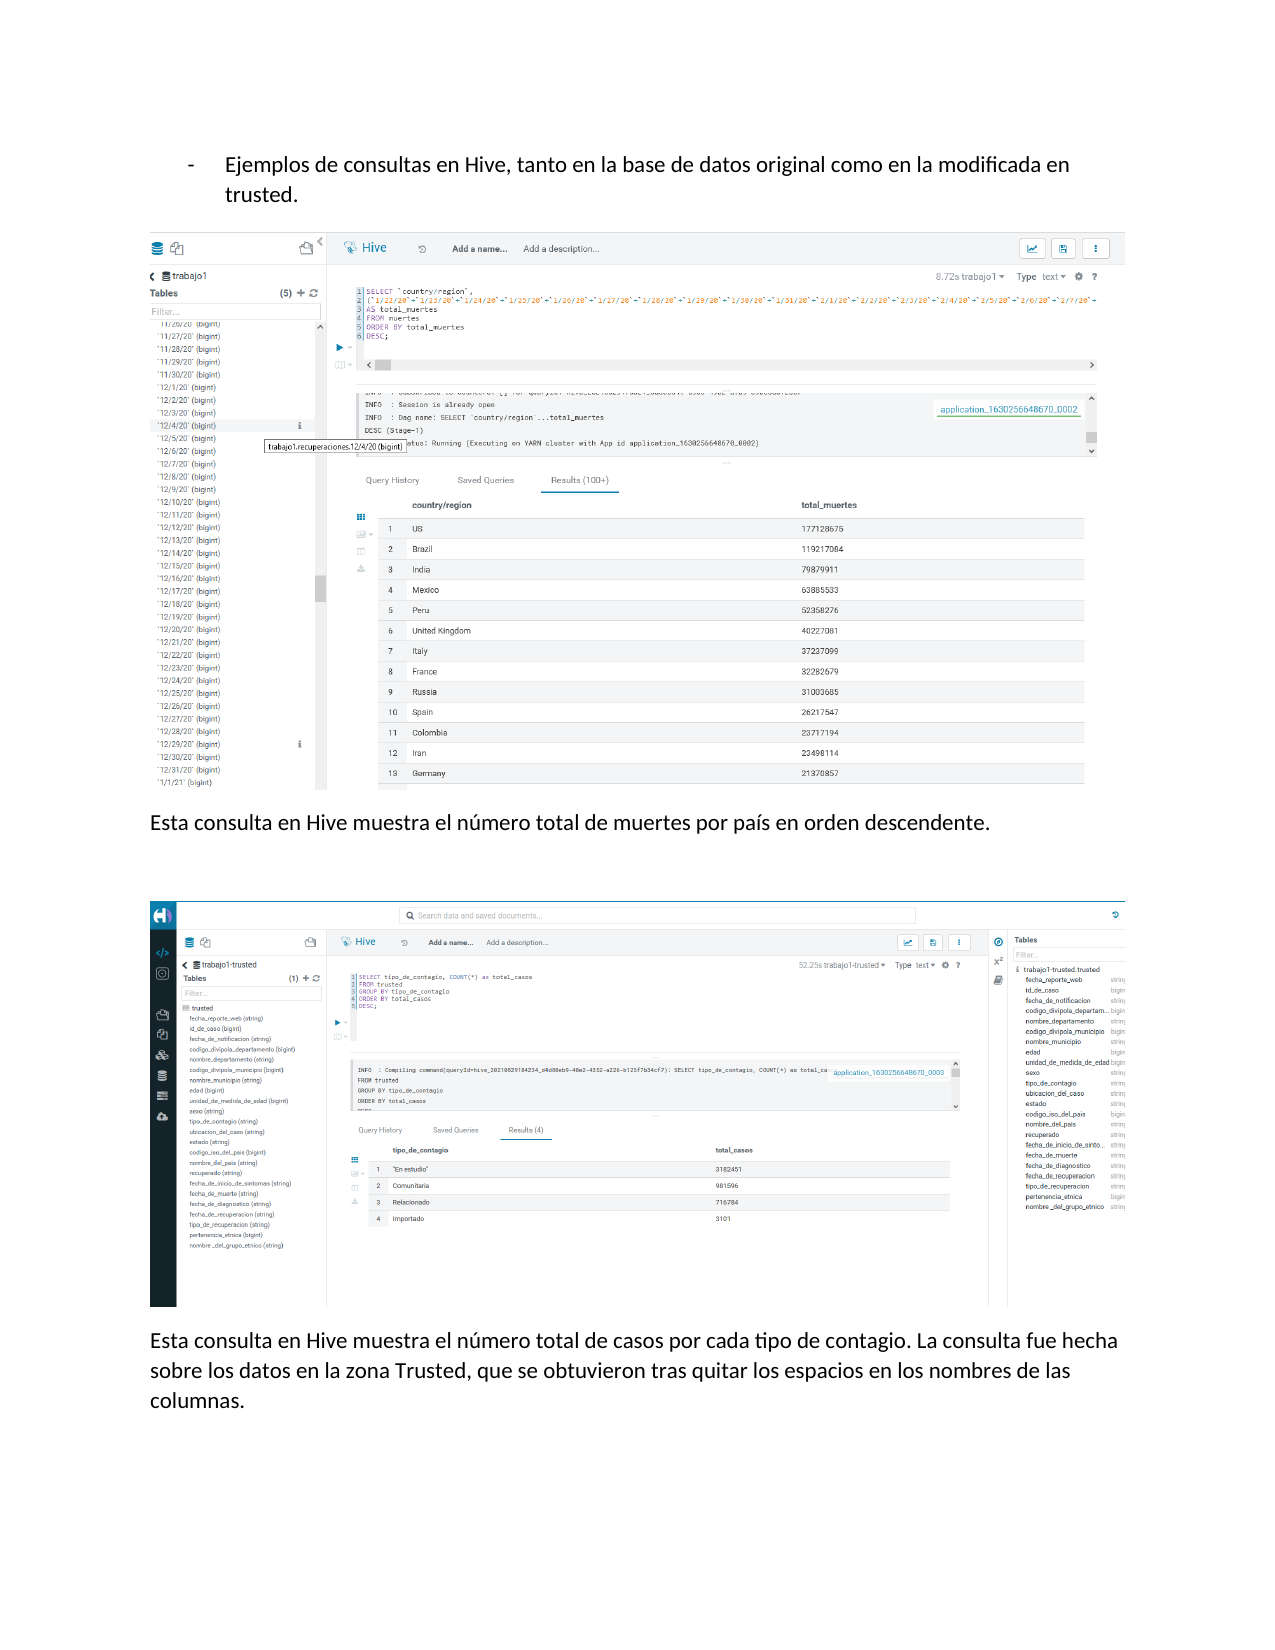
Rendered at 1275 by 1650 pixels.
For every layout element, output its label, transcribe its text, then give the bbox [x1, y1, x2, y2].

picture [150, 227, 1125, 790]
list Ejemplos de consultas en Hive, tanto en la base de datos original como en la modificada en trusted. [187, 150, 1125, 208]
text Esta consulta en Hive muestra el número total de muertes por país en orden descendente. [150, 808, 1125, 836]
picture [154, 909, 165, 922]
text Esta consulta en Hive muestra el número total de casos por cada tipo de contagio. La consulta fue hecha sobre los datos en la zona Trusted, que se obtuvieron tras quitar los espacios en los nombres de las columnas. [150, 1326, 1125, 1414]
picture [150, 903, 1125, 1307]
